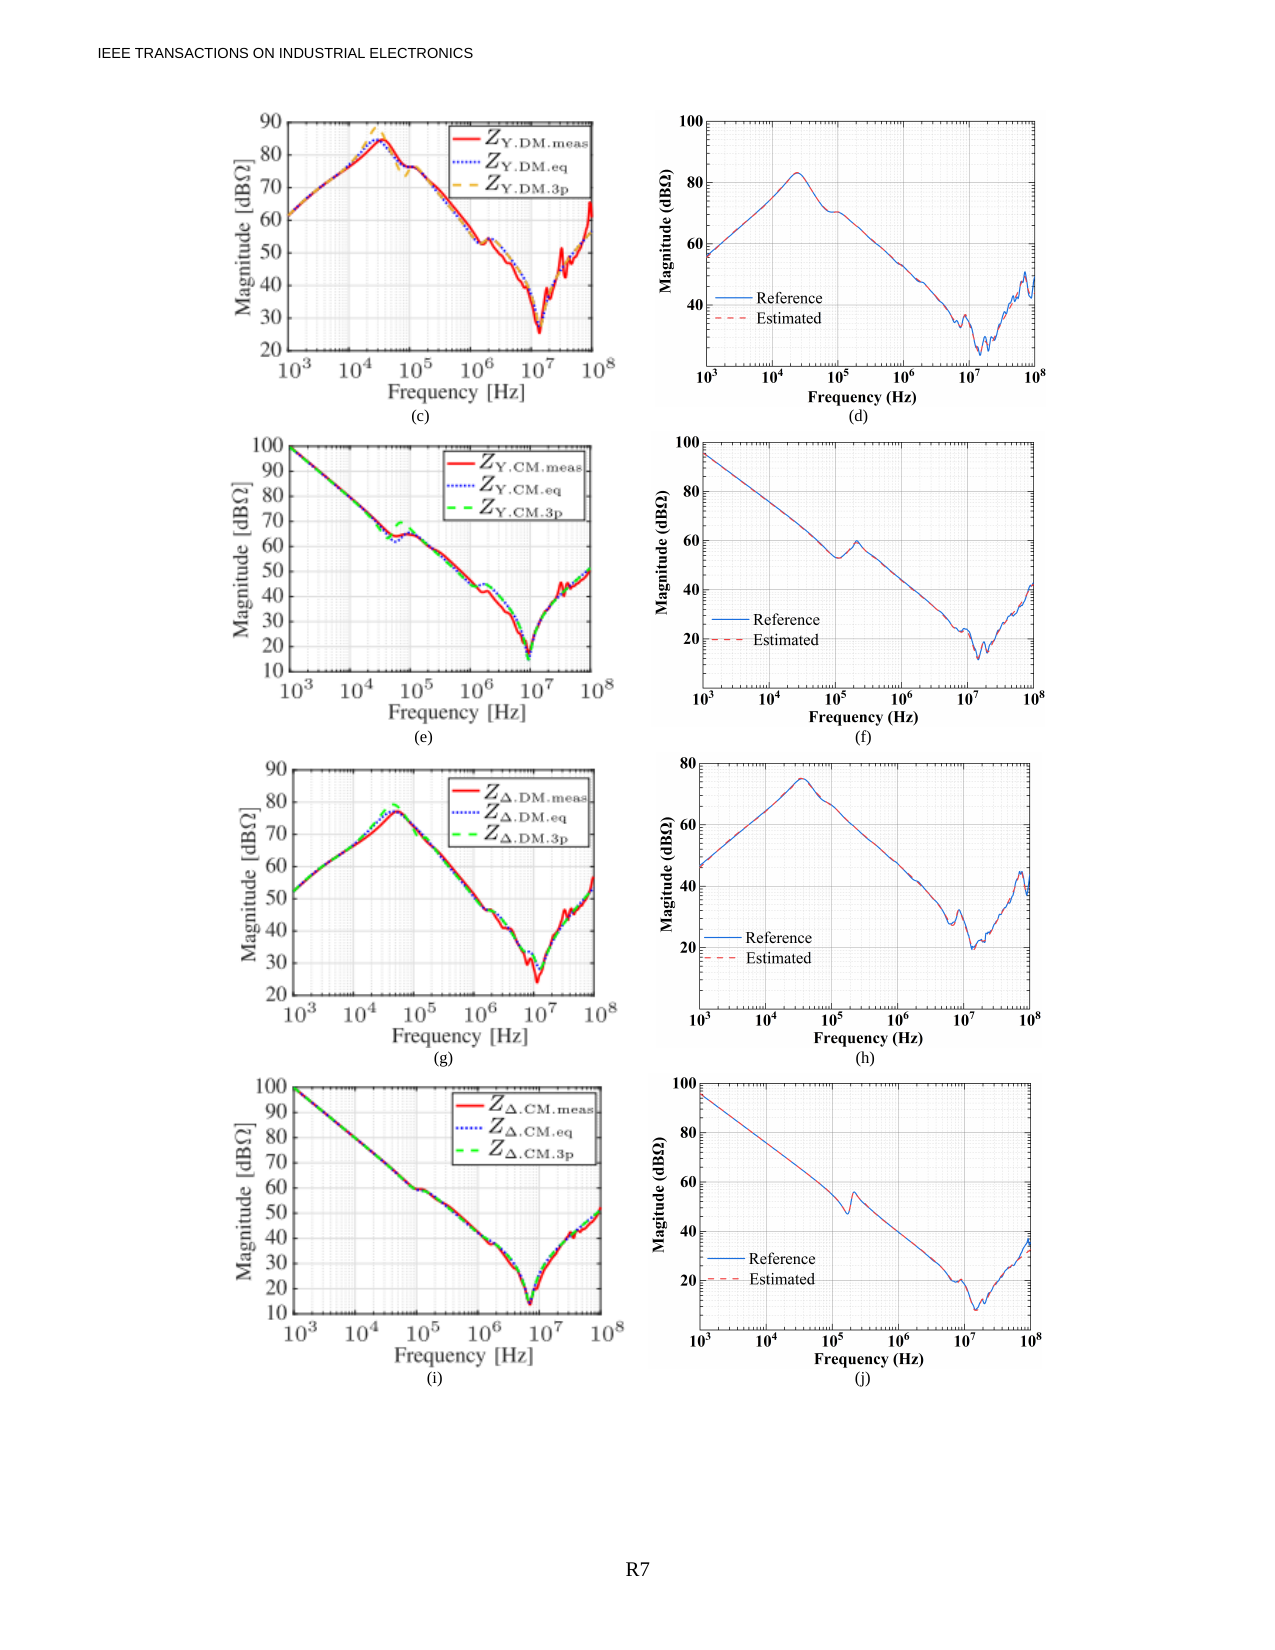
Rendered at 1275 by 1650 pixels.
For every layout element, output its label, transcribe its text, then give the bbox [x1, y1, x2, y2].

picture [228, 110, 618, 407]
picture [654, 110, 1047, 407]
text (e) (f) [97, 727, 1177, 746]
picture [230, 431, 618, 727]
text (i) (j) [97, 1368, 1177, 1387]
picture [233, 752, 619, 1048]
text (c) (d) [97, 406, 1177, 425]
picture [647, 1073, 1043, 1369]
picture [232, 1073, 628, 1369]
picture [655, 752, 1042, 1048]
text (g) (h) [97, 1048, 1177, 1067]
picture [650, 431, 1045, 727]
